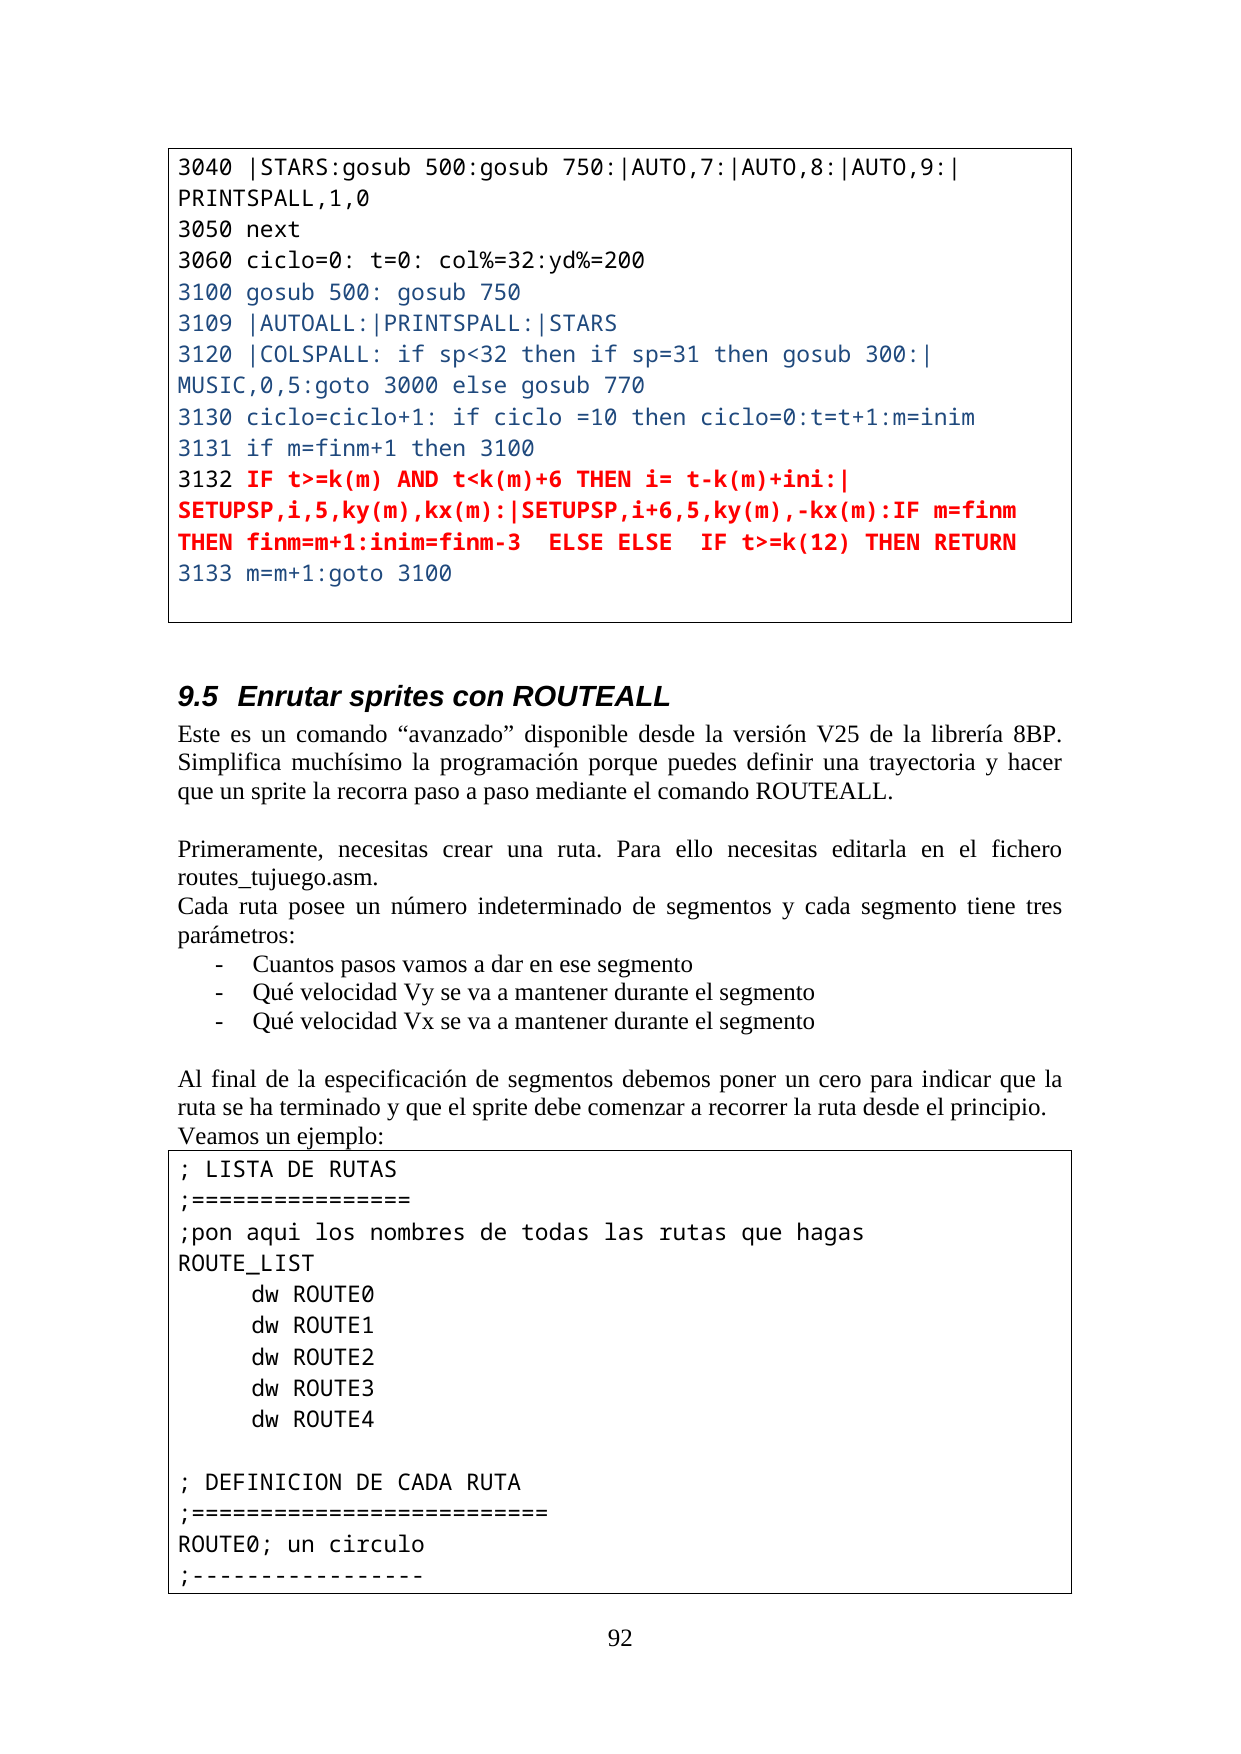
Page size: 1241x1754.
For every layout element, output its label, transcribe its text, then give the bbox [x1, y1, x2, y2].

text 3050 next [177, 213, 1063, 244]
text 3130 ciclo=ciclo+1: if ciclo =10 then ciclo=0:t=t+1:m=inim [177, 401, 1063, 432]
text Cada ruta posee un número indeterminado de segmentos y cada segmento tiene tres parámetros: [177, 891, 1063, 949]
text ROUTE0; un circulo [177, 1528, 1063, 1556]
text Veamos un ejemplo: [177, 1121, 1063, 1150]
text 3100 gosub 500: gosub 750 [177, 276, 1063, 307]
text ;pon aqui los nombres de todas las rutas que hagas [177, 1216, 1063, 1247]
text dw ROUTE0 [177, 1278, 1063, 1309]
text 3120 |COLSPALL: if sp<32 then if sp=31 then gosub 300:|MUSIC,0,5:goto 3000 else gosub 770 [177, 338, 1063, 401]
list Cuantos pasos vamos a dar en ese segmento [215, 949, 1063, 977]
text dw ROUTE2 [177, 1341, 1063, 1372]
list Qué velocidad Vx se va a mantener durante el segmento [215, 1006, 1063, 1035]
text ; DEFINICION DE CADA RUTA [177, 1466, 1063, 1497]
text 3133 m=m+1:goto 3100 [177, 557, 1063, 588]
text 3109 |AUTOALL:|PRINTSPALL:|STARS [177, 307, 1063, 338]
text 3040 |STARS:gosub 500:gosub 750:|AUTO,7:|AUTO,8:|AUTO,9:|PRINTSPALL,1,0 [169, 149, 1071, 213]
text ;========================== [177, 1497, 1063, 1528]
text 3131 if m=finm+1 then 3100 [177, 432, 1063, 463]
text 3132 IF t>=k(m) AND t<k(m)+6 THEN i= t-k(m)+ini:|SETUPSP,i,5,ky(m),kx(m):|SETUPSP,i+6,5,ky(m),-kx(m):IF m=finm THEN finm=m+1:inim=finm-3 ELSE ELSE IF t>=k(12) THEN RETURN [177, 463, 1063, 557]
subtitle Enrutar sprites con ROUTEALL [177, 679, 1063, 712]
text ;================ [177, 1184, 1063, 1216]
text 3060 ciclo=0: t=0: col%=32:yd%=200 [177, 244, 1063, 276]
text dw ROUTE1 [177, 1309, 1063, 1341]
text Primeramente, necesitas crear una ruta. Para ello necesitas editarla en el fichero routes_tujuego.asm. [177, 834, 1063, 891]
text ; LISTA DE RUTAS [169, 1151, 1071, 1184]
text ;----------------- [169, 1556, 1071, 1593]
text Al final de la especificación de segmentos debemos poner un cero para indicar que la ruta se ha terminado y que el sprite debe comenzar a recorrer la ruta desde el principio. [177, 1064, 1063, 1121]
text Este es un comando “avanzado” disponible desde la versión V25 de la librería 8BP. Simplifica muchísimo la programación porque puedes definir una trayectoria y hacer que un sprite la recorra paso a paso mediante el comando ROUTEALL. [177, 719, 1063, 805]
text dw ROUTE4 [177, 1403, 1063, 1434]
list Qué velocidad Vy se va a mantener durante el segmento [215, 977, 1063, 1006]
text ROUTE_LIST [177, 1247, 1063, 1278]
text dw ROUTE3 [177, 1372, 1063, 1403]
